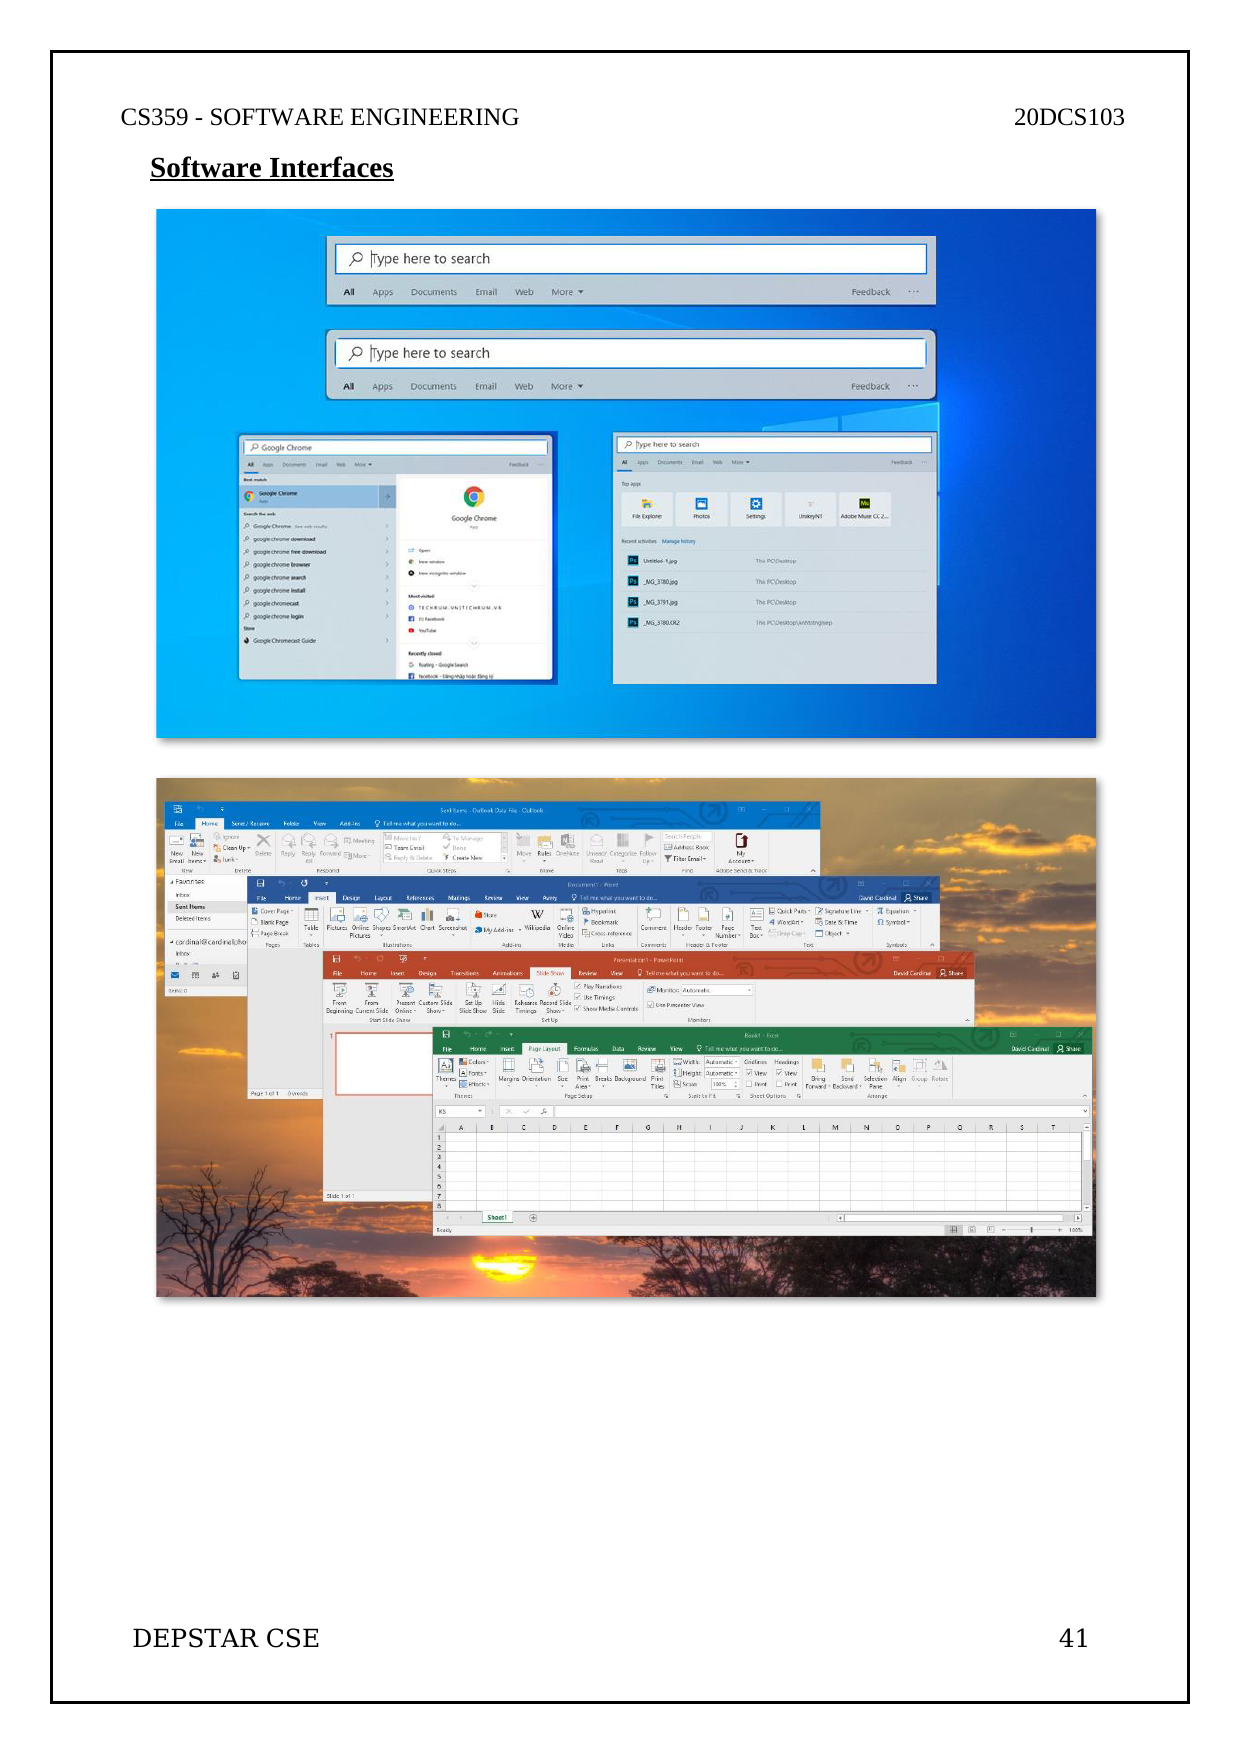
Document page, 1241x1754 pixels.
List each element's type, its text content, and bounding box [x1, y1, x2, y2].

text Software Interfaces [150, 150, 1090, 183]
